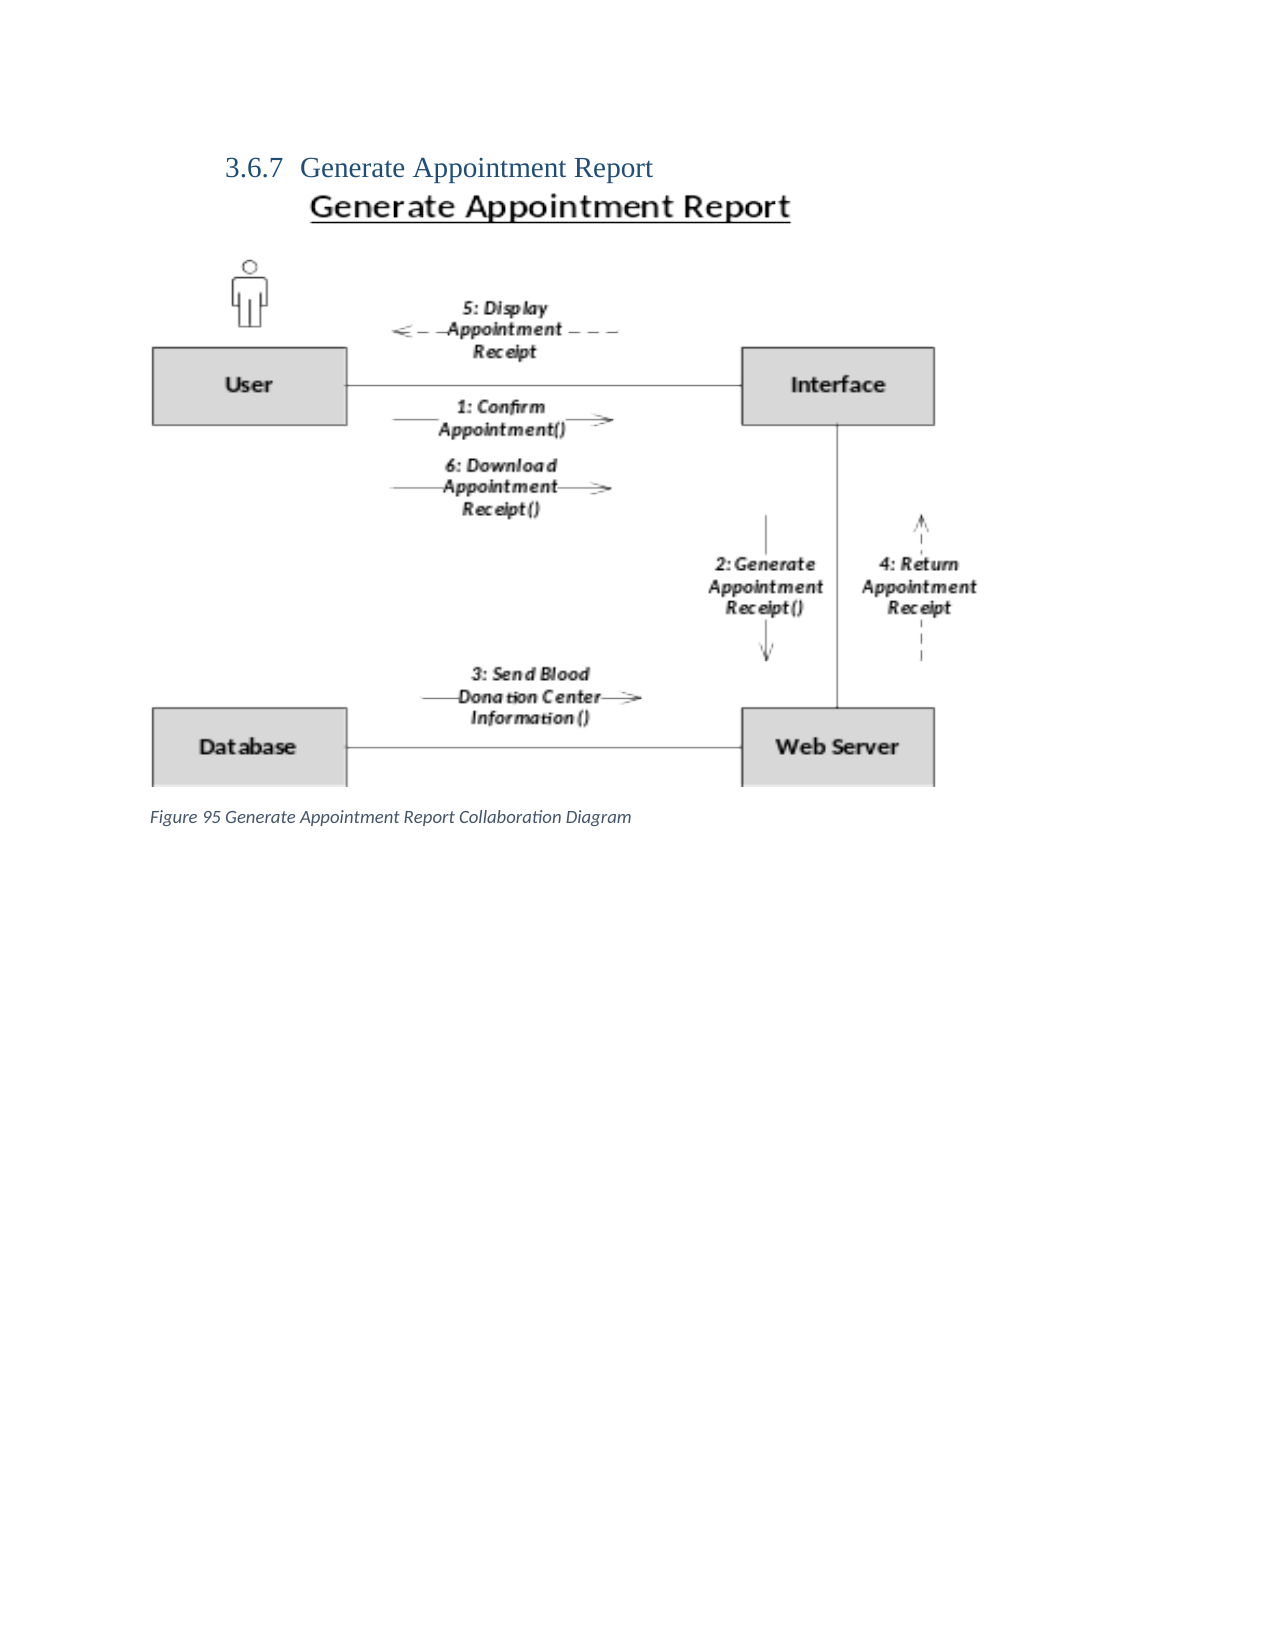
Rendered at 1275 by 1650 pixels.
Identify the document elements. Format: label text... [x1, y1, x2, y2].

subtitle Generate Appointment Report [225, 150, 1125, 183]
